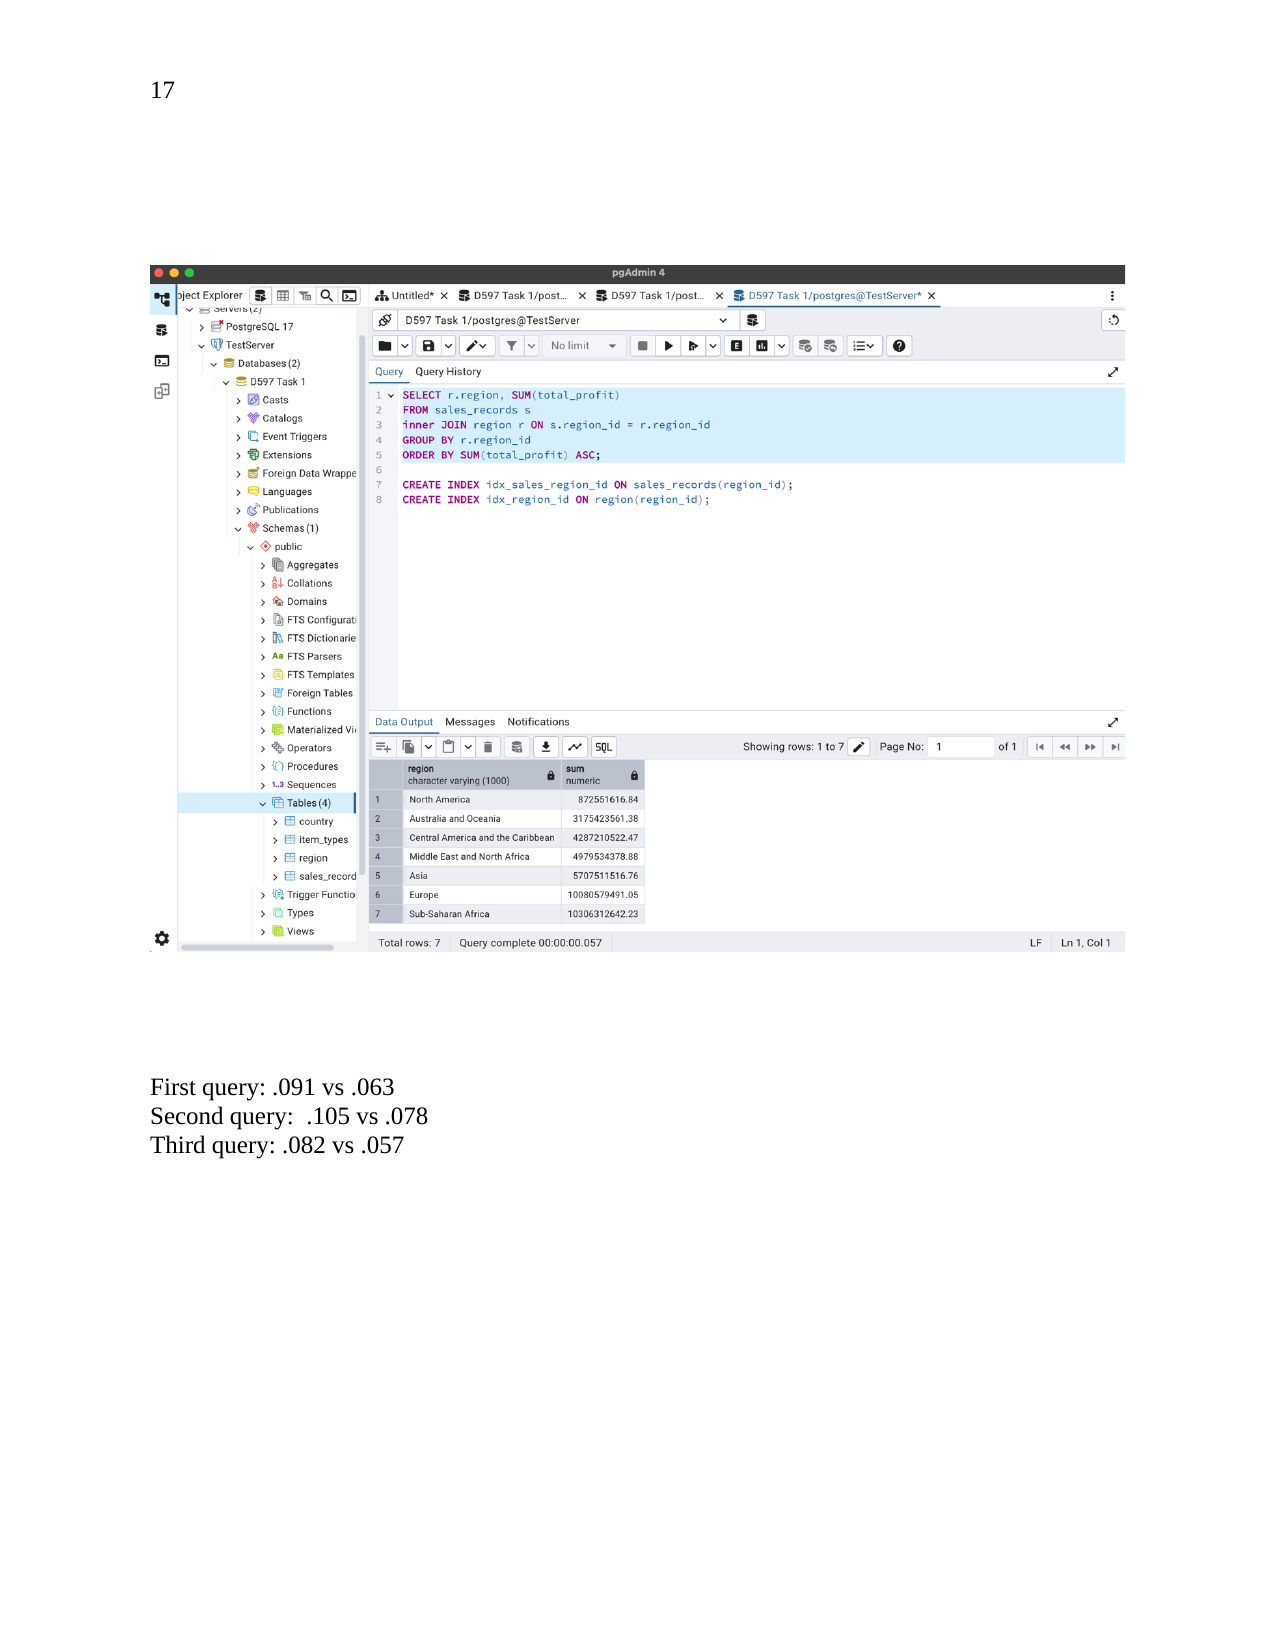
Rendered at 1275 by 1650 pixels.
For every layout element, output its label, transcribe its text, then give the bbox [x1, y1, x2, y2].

text First query: .091 vs .063 [150, 1072, 1125, 1101]
picture [150, 265, 1125, 952]
text Third query: .082 vs .057 [150, 1130, 1125, 1158]
text Second query: .105 vs .078 [150, 1101, 1125, 1130]
